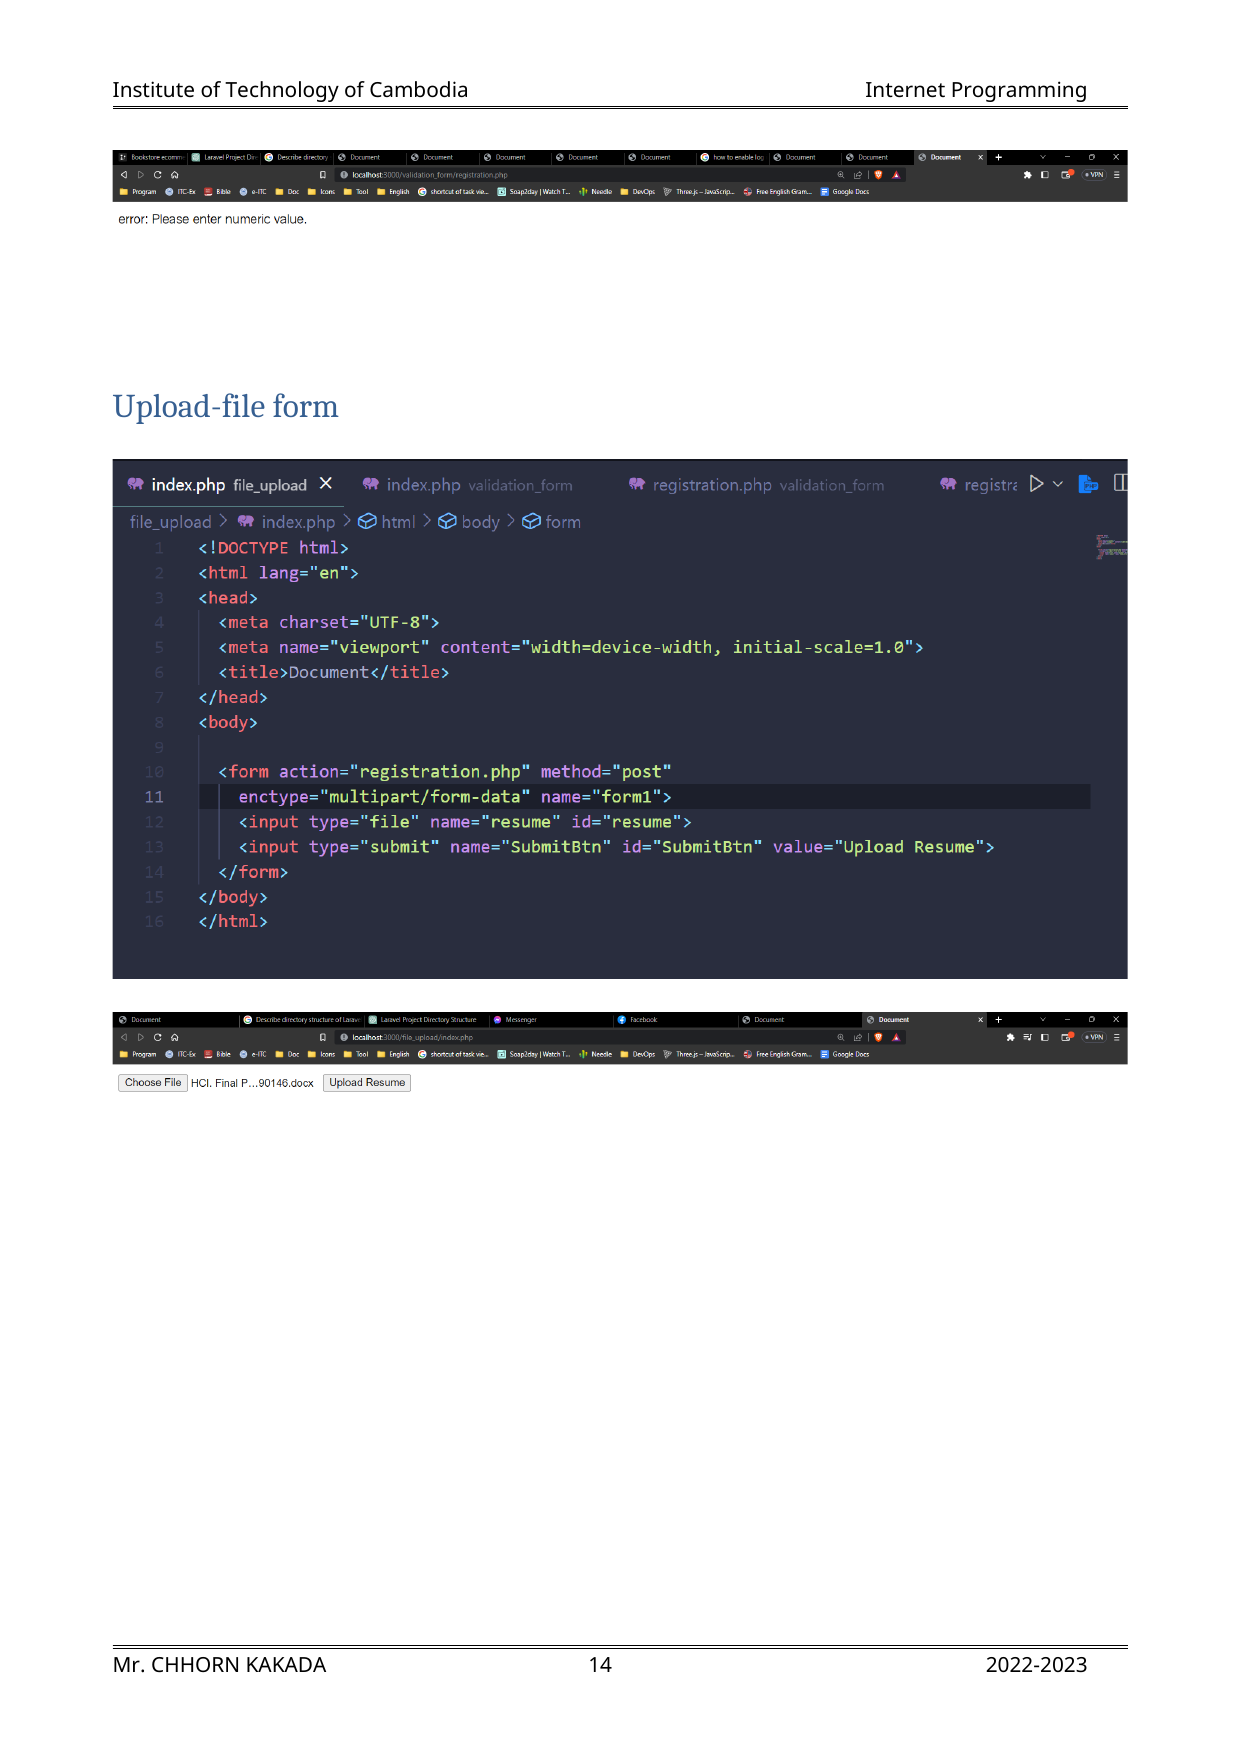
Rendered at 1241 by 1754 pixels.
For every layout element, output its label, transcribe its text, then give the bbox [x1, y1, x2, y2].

picture [112, 459, 1128, 979]
picture [112, 150, 1128, 362]
picture [112, 1012, 1128, 1194]
subtitle Upload-file form [112, 387, 1128, 425]
